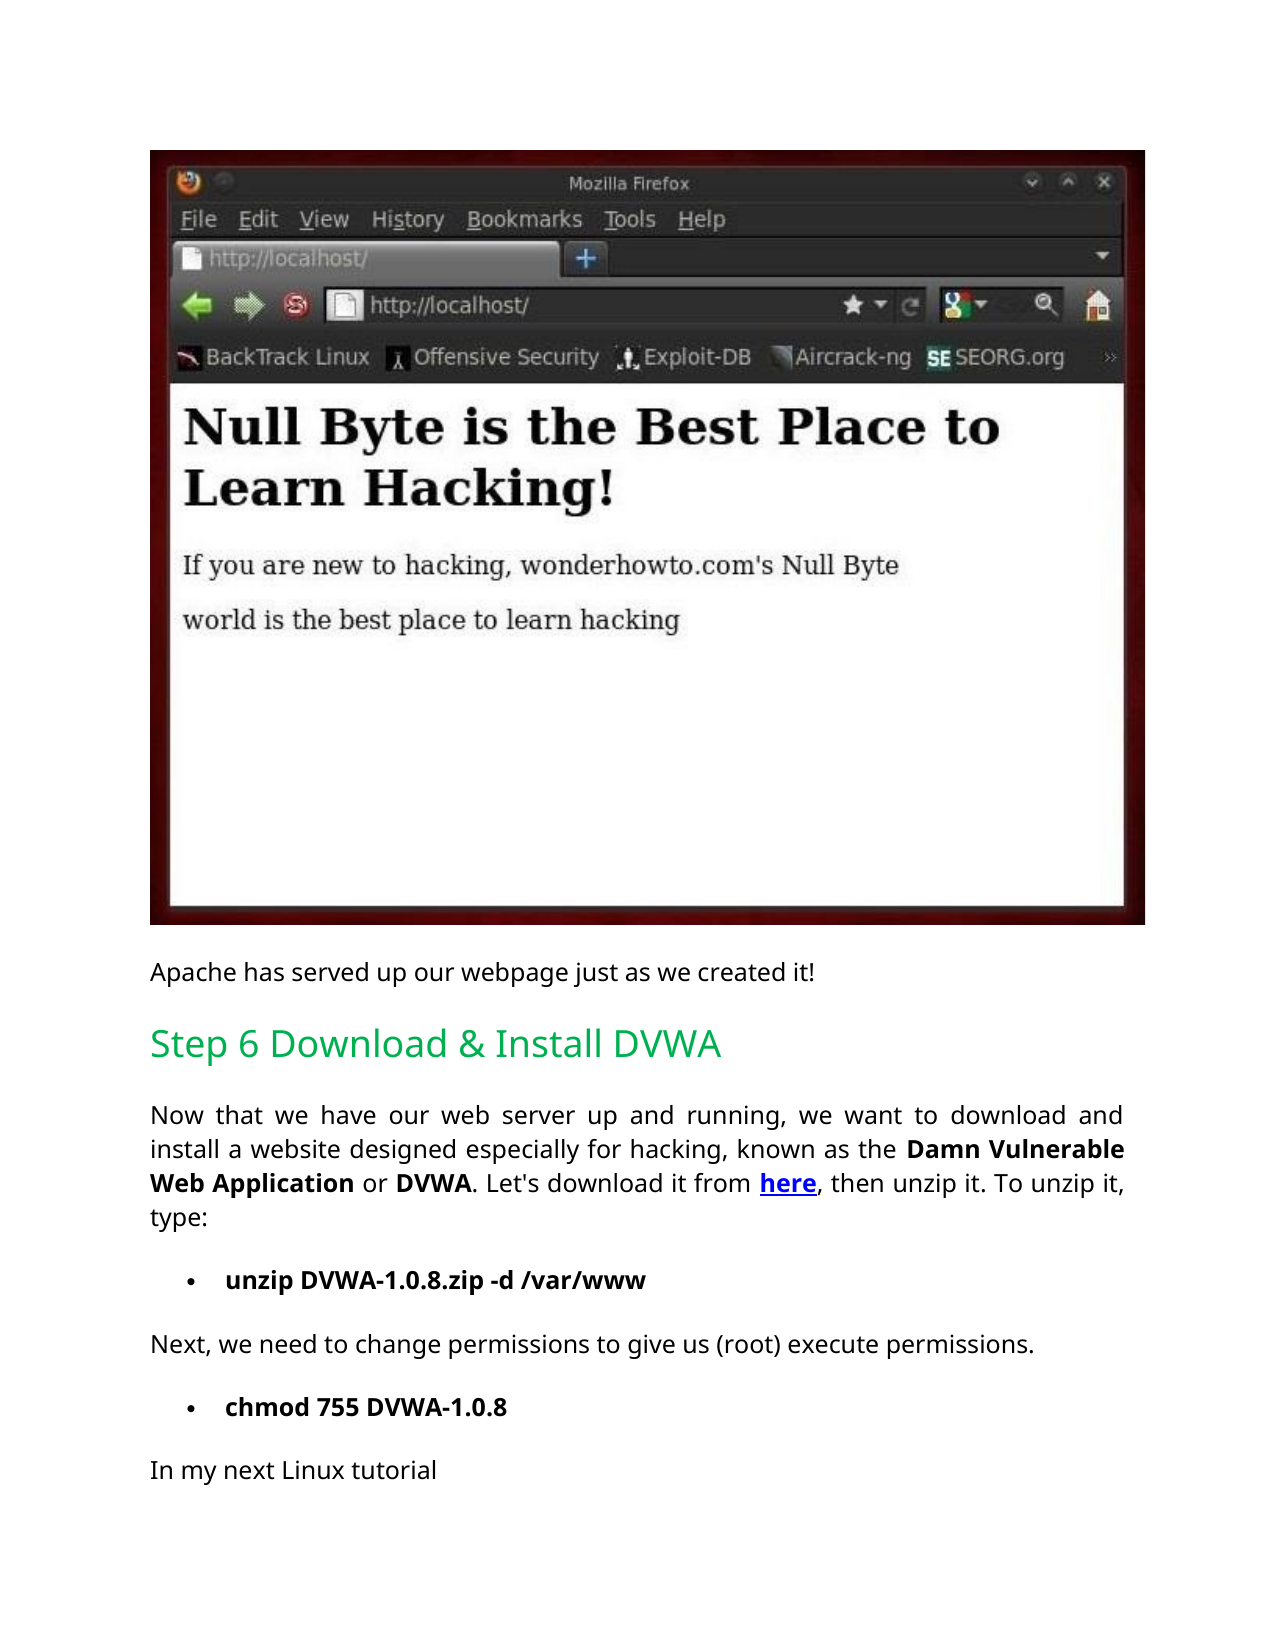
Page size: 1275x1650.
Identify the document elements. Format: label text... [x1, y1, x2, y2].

text Now that we have our web server up and running, we want to download and install a website designed especially for hacking, known as the Damn Vulnerable Web Application or DVWA. Let's download it from here, then unzip it. To unzip it, type: [150, 1098, 1125, 1234]
text Next, we need to change permissions to give us (root) execute permissions. [150, 1326, 1125, 1360]
list unzip DVWA-1.0.8.zip -d /var/www [187, 1263, 1125, 1297]
picture [150, 150, 1146, 925]
list chmod 755 DVWA-1.0.8 [187, 1389, 1125, 1423]
text Apache has served up our webpage just as we created it! [150, 954, 1125, 988]
text In my next Linux tutorial [150, 1453, 1125, 1487]
text Step 6 Download & Install DVWA [150, 1017, 1125, 1068]
